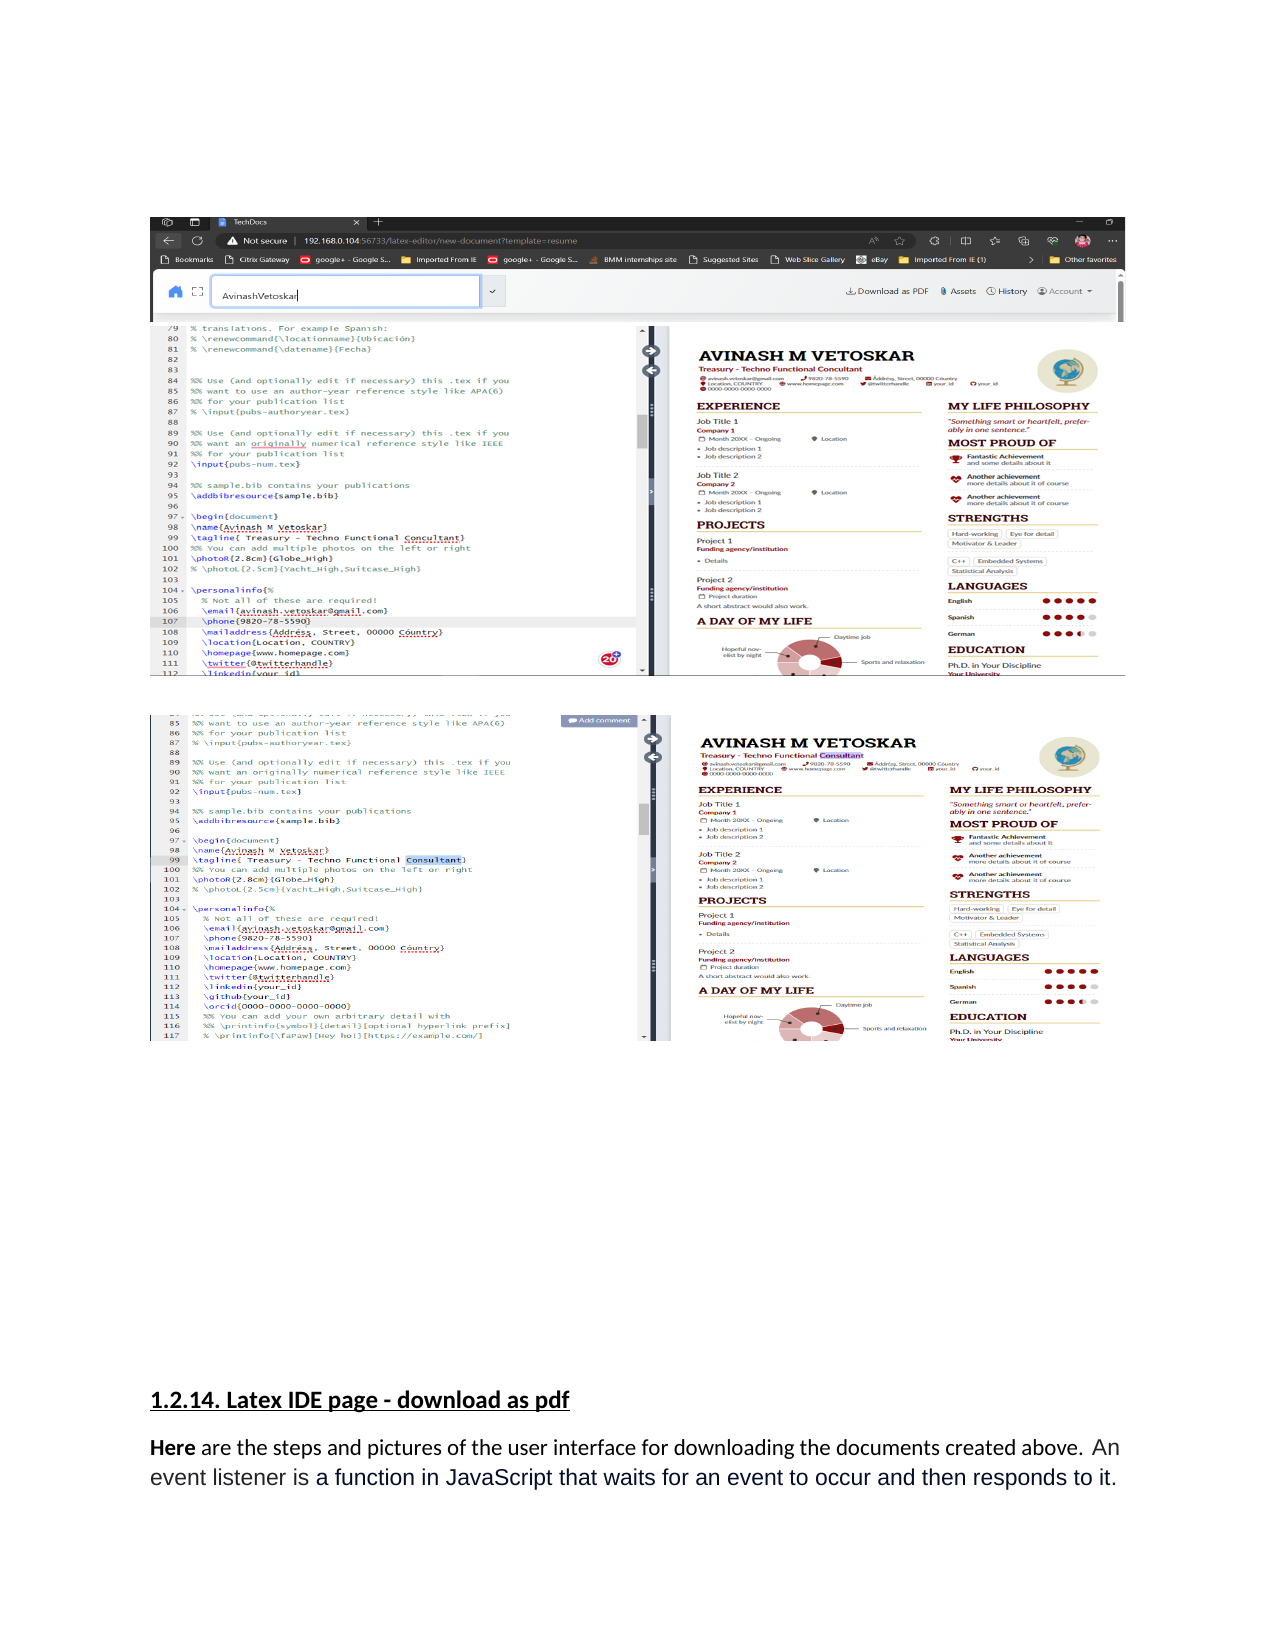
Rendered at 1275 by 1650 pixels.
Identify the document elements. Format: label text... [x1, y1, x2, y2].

text 1.2.14. Latex IDE page - download as pdf [150, 1384, 1125, 1414]
picture [150, 715, 1125, 1041]
picture [150, 217, 1125, 322]
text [150, 1433, 1125, 1490]
picture [150, 326, 1125, 676]
